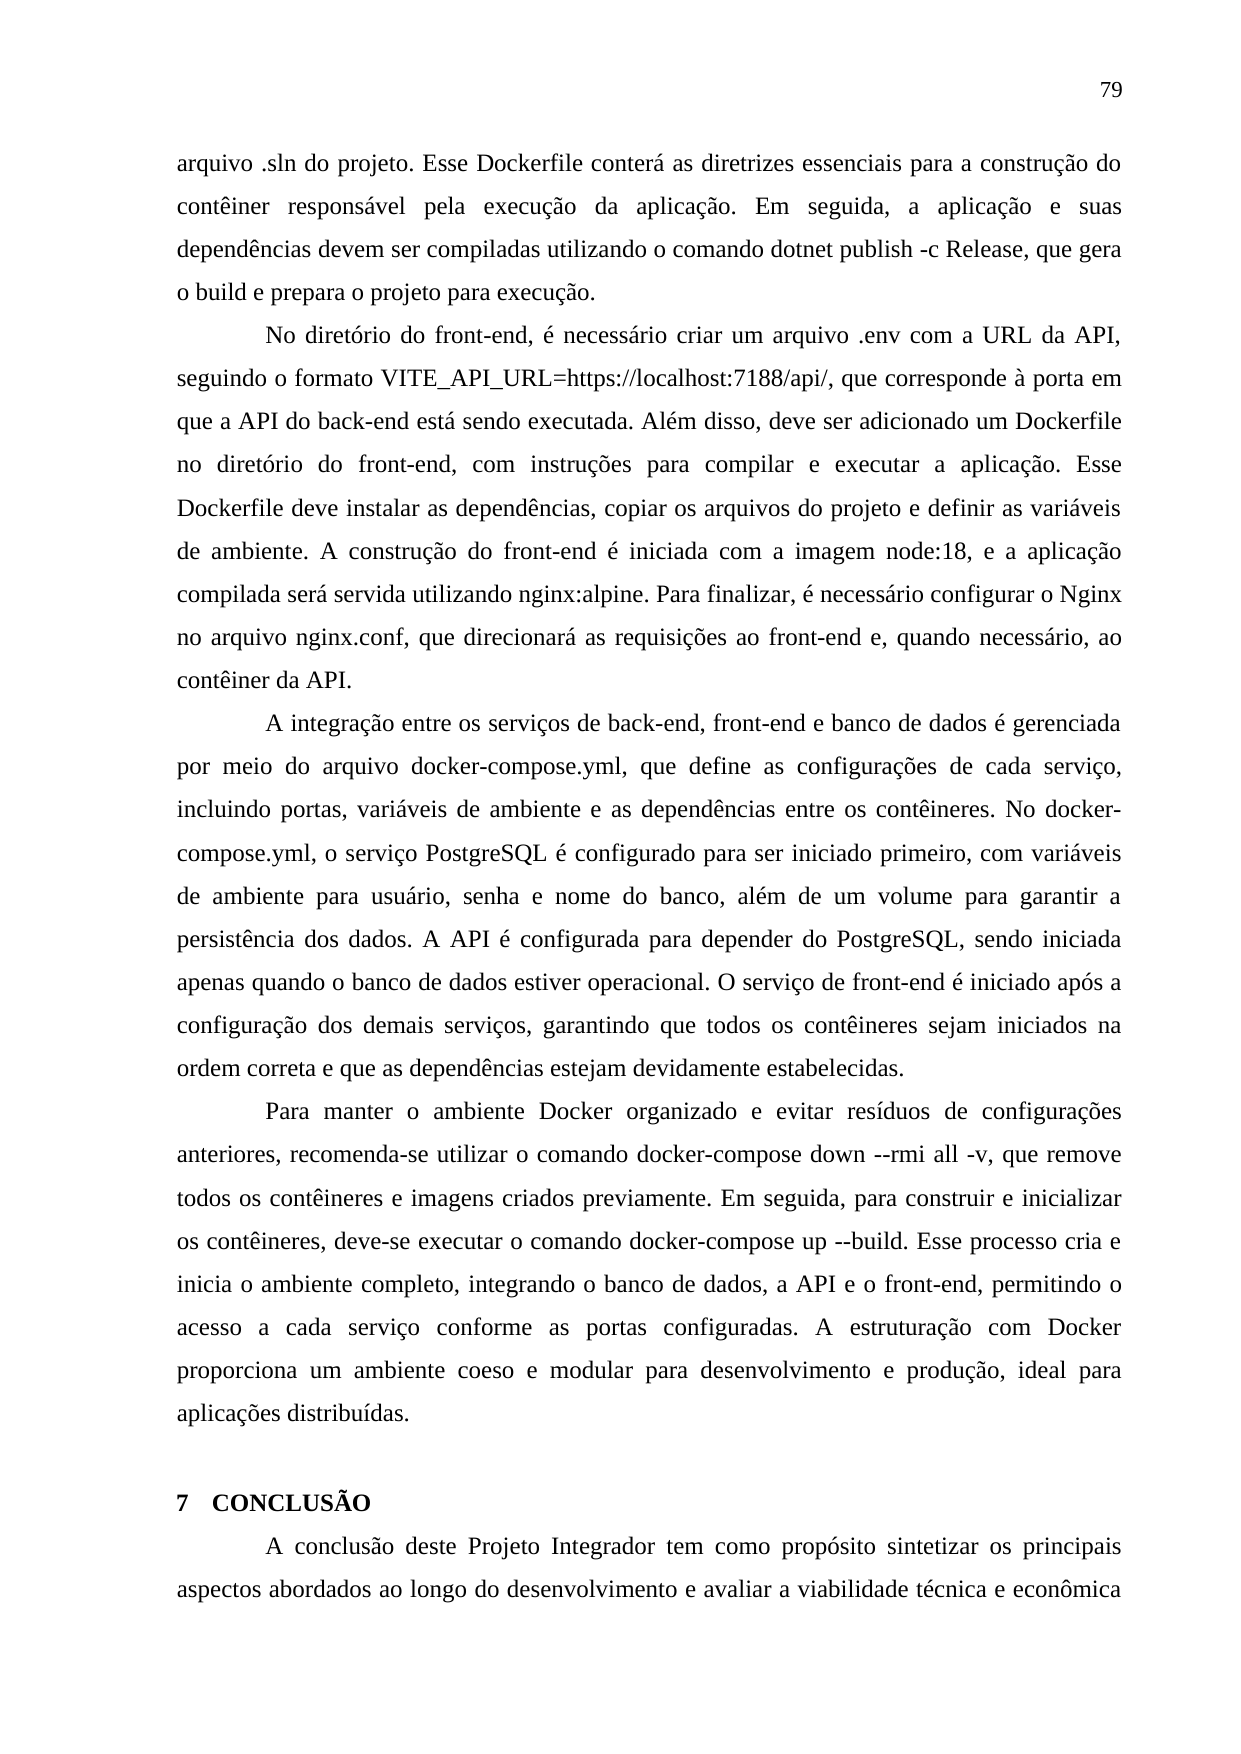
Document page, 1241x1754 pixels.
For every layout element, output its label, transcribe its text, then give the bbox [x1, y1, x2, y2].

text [177, 1531, 1123, 1603]
text No diretório do front-end, é necessário criar um arquivo .env com a URL da API, seguindo o formato VITE_API_URL=https://localhost:7188/api/, que corresponde à porta em que a API do back-end está sendo executada. Além disso, deve ser adicionado um Dockerfile no diretório do front-end, com instruções para compilar e executar a aplicação. Esse Dockerfile deve instalar as dependências, copiar os arquivos do projeto e definir as variáveis de ambiente. A construção do front-end é iniciada com a imagem node:18, e a aplicação compilada será servida utilizando nginx:alpine. Para finalizar, é necessário configurar o Nginx no arquivo nginx.conf, que direcionará as requisições ao front-end e, quando necessário, ao contêiner da API. [177, 320, 1123, 694]
subtitle 7 CONCLUSÃO [176, 1488, 1123, 1517]
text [177, 148, 1123, 306]
text A integração entre os serviços de back-end, front-end e banco de dados é gerenciada por meio do arquivo docker-compose.yml, que define as configurações de cada serviço, incluindo portas, variáveis de ambiente e as dependências entre os contêineres. No docker-compose.yml, o serviço PostgreSQL é configurado para ser iniciado primeiro, com variáveis de ambiente para usuário, senha e nome do banco, além de um volume para garantir a persistência dos dados. A API é configurada para depender do PostgreSQL, sendo iniciada apenas quando o banco de dados estiver operacional. O serviço de front-end é iniciado após a configuração dos demais serviços, garantindo que todos os contêineres sejam iniciados na ordem correta e que as dependências estejam devidamente estabelecidas. [177, 708, 1123, 1082]
text Para manter o ambiente Docker organizado e evitar resíduos de configurações anteriores, recomenda-se utilizar o comando docker-compose down --rmi all -v, que remove todos os contêineres e imagens criados previamente. Em seguida, para construir e inicializar os contêineres, deve-se executar o comando docker-compose up --build. Esse processo cria e inicia o ambiente completo, integrando o banco de dados, a API e o front-end, permitindo o acesso a cada serviço conforme as portas configuradas. A estruturação com Docker proporciona um ambiente coeso e modular para desenvolvimento e produção, ideal para aplicações distribuídas. [177, 1096, 1123, 1427]
